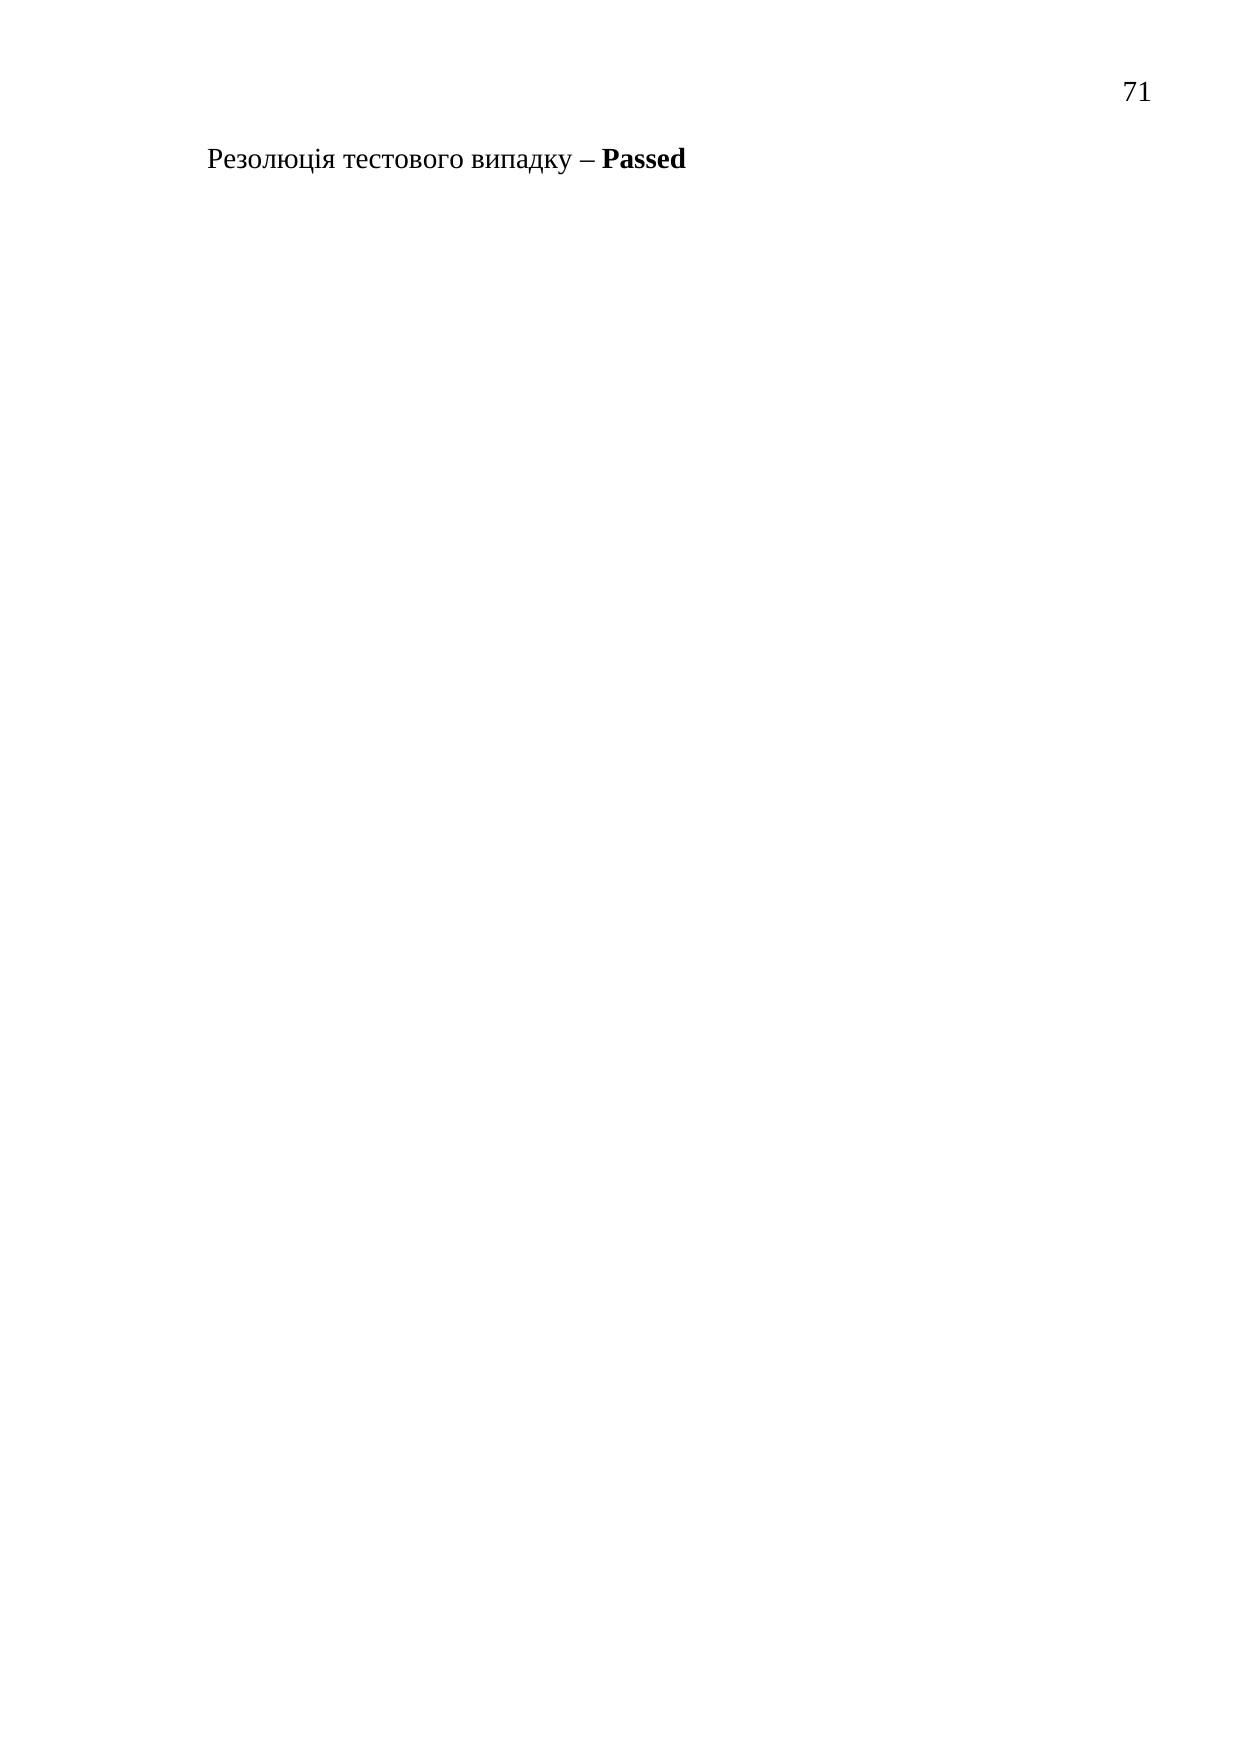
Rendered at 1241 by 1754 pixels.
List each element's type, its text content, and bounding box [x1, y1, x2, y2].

text Резолюція тестового випадку – Passed [148, 141, 1152, 174]
